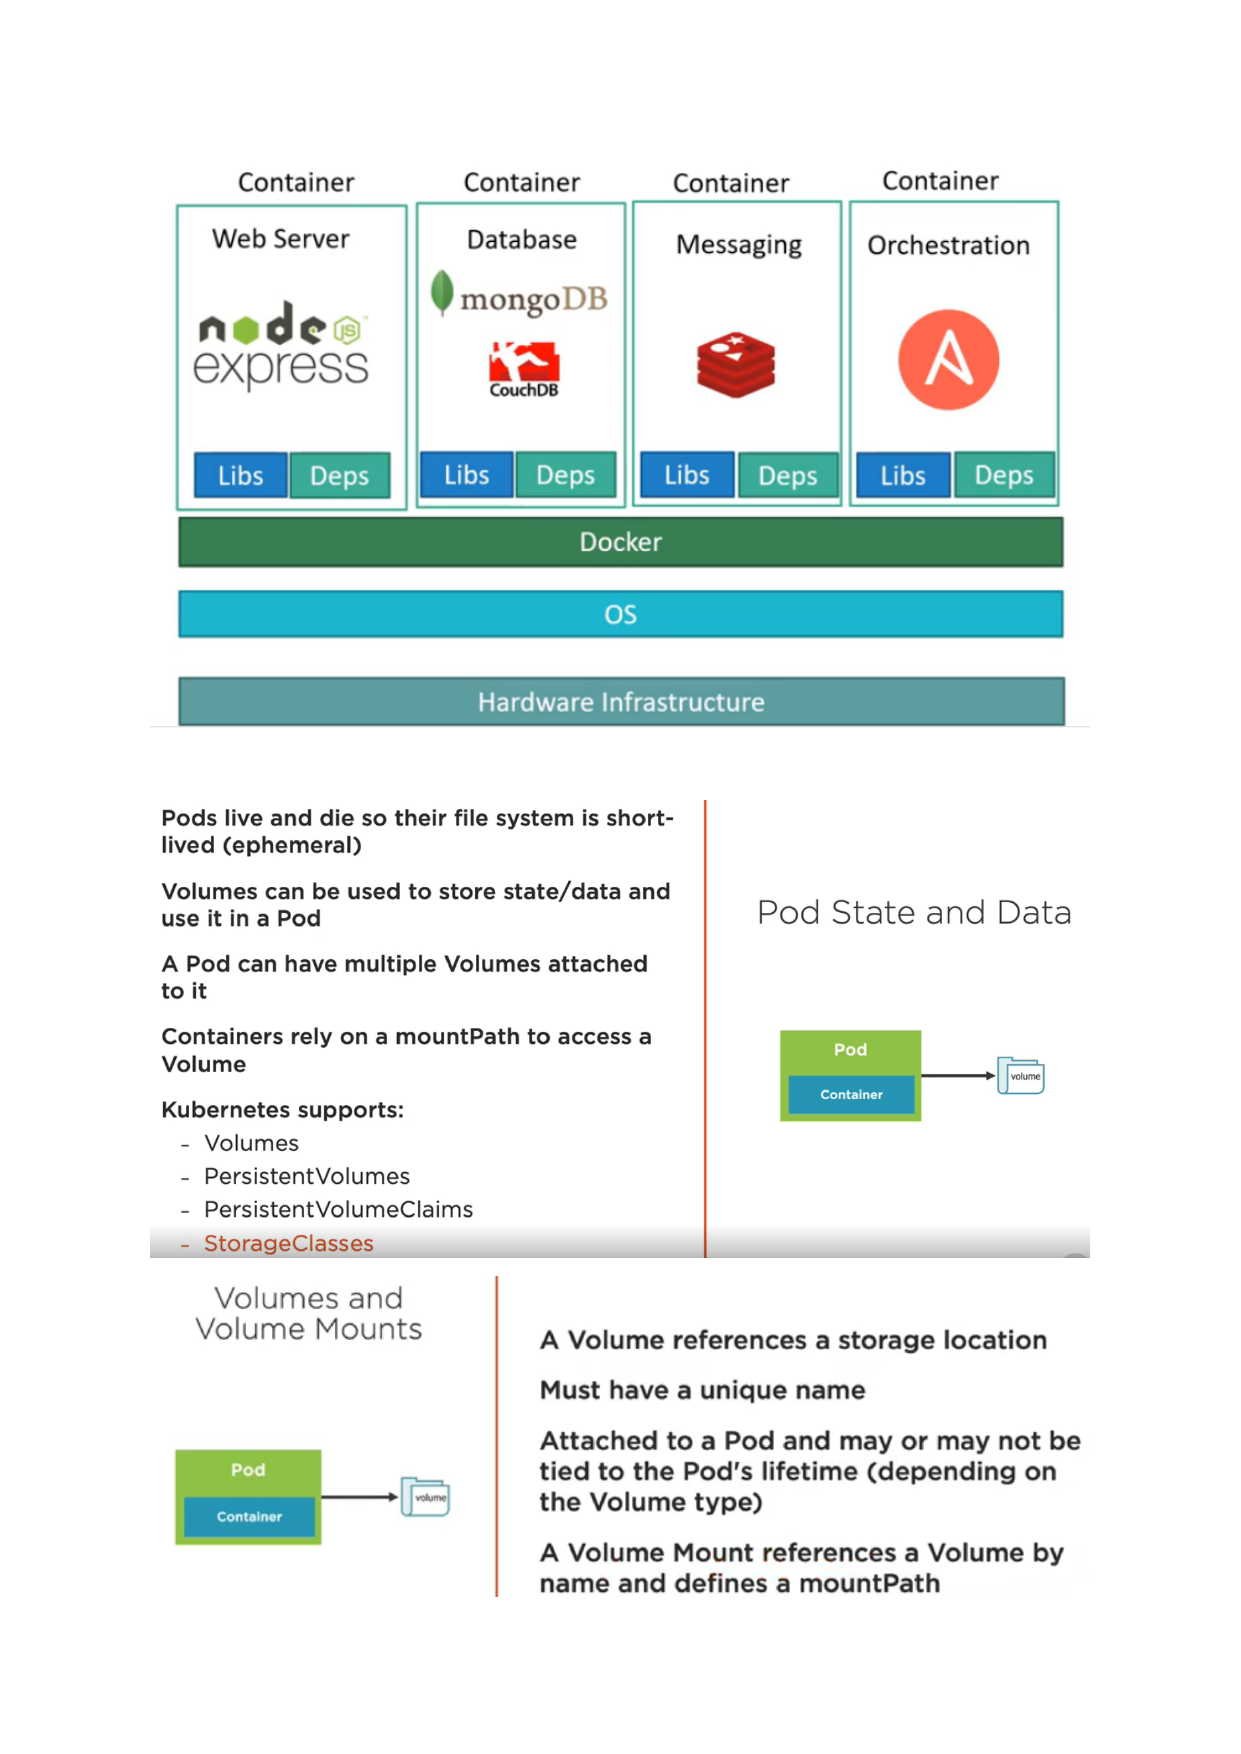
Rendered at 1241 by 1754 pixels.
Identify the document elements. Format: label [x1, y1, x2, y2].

picture [150, 800, 1091, 1258]
picture [150, 150, 1091, 735]
picture [150, 1276, 1091, 1597]
